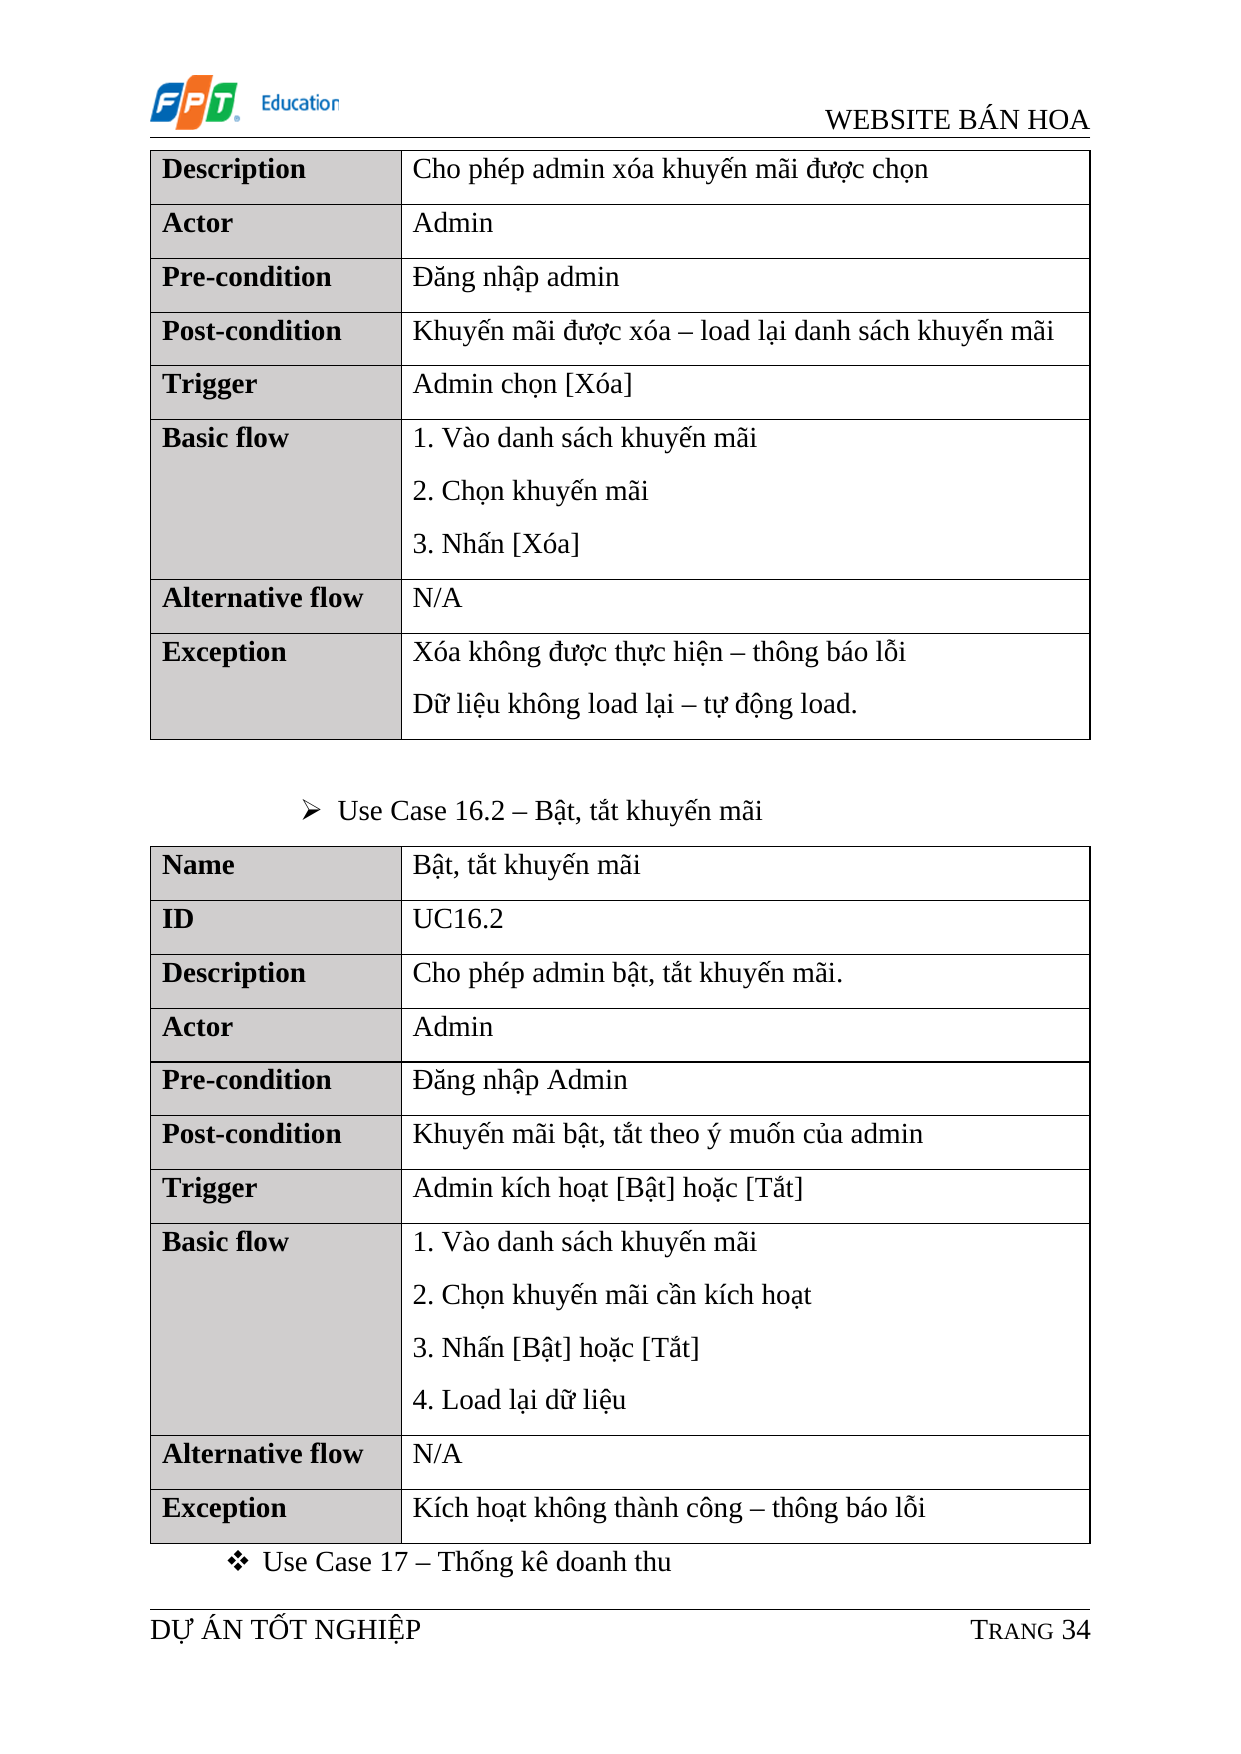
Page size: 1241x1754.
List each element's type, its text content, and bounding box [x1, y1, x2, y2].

table_cell N/A [402, 580, 1089, 633]
table_cell N/A [402, 1436, 1089, 1489]
table_cell Admin chọn [Xóa] [402, 366, 1089, 419]
table_cell Exception [151, 1490, 401, 1543]
table_cell Xóa không được thực hiện – thông báo lỗi Dữ liệu không load lại – tự động load. [402, 634, 1089, 739]
table_cell Description [151, 151, 401, 204]
table_cell Basic flow [151, 1224, 401, 1435]
table_cell Cho phép admin xóa khuyến mãi được chọn [402, 151, 1089, 204]
picture [150, 75, 339, 130]
table_cell Basic flow [151, 420, 401, 579]
table_cell Admin kích hoạt [Bật] hoặc [Tắt] [402, 1170, 1089, 1223]
table_cell Kích hoạt không thành công – thông báo lỗi [402, 1490, 1089, 1543]
table_cell Post-condition [151, 313, 401, 365]
list Use Case 17 – Thống kê doanh thu [225, 1544, 1090, 1578]
table_cell Admin [402, 205, 1089, 258]
table_cell ID [151, 901, 401, 954]
table_cell Alternative flow [151, 580, 401, 633]
table_cell 1. Vào danh sách khuyến mãi 2. Chọn khuyến mãi 3. Nhấn [Xóa] [402, 420, 1089, 579]
table_cell Đăng nhập Admin [402, 1063, 1089, 1115]
table_header Bật, tắt khuyến mãi [402, 847, 1089, 900]
table_cell Đăng nhập admin [402, 259, 1089, 312]
table_cell 1. Vào danh sách khuyến mãi 2. Chọn khuyến mãi cần kích hoạt 3. Nhấn [Bật] hoặc [Tắt] 4. Load lại dữ liệu [402, 1224, 1089, 1435]
table_cell Trigger [151, 1170, 401, 1223]
table_cell Pre-condition [151, 259, 401, 312]
table_cell Admin [402, 1009, 1089, 1061]
table_cell Trigger [151, 366, 401, 419]
table_cell Exception [151, 634, 401, 739]
table_cell Actor [151, 205, 401, 258]
list Use Case 16.2 – Bật, tắt khuyến mãi [300, 793, 1090, 827]
table_cell UC16.2 [402, 901, 1089, 954]
table_cell Description [151, 955, 401, 1008]
table_cell Khuyến mãi bật, tắt theo ý muốn của admin [402, 1116, 1089, 1169]
table_cell Khuyến mãi được xóa – load lại danh sách khuyến mãi [402, 313, 1089, 365]
table_header Name [151, 847, 401, 900]
table_cell Pre-condition [151, 1063, 401, 1115]
table_cell Post-condition [151, 1116, 401, 1169]
table_cell Actor [151, 1009, 401, 1061]
table_cell Cho phép admin bật, tắt khuyến mãi. [402, 955, 1089, 1008]
table_cell Alternative flow [151, 1436, 401, 1489]
